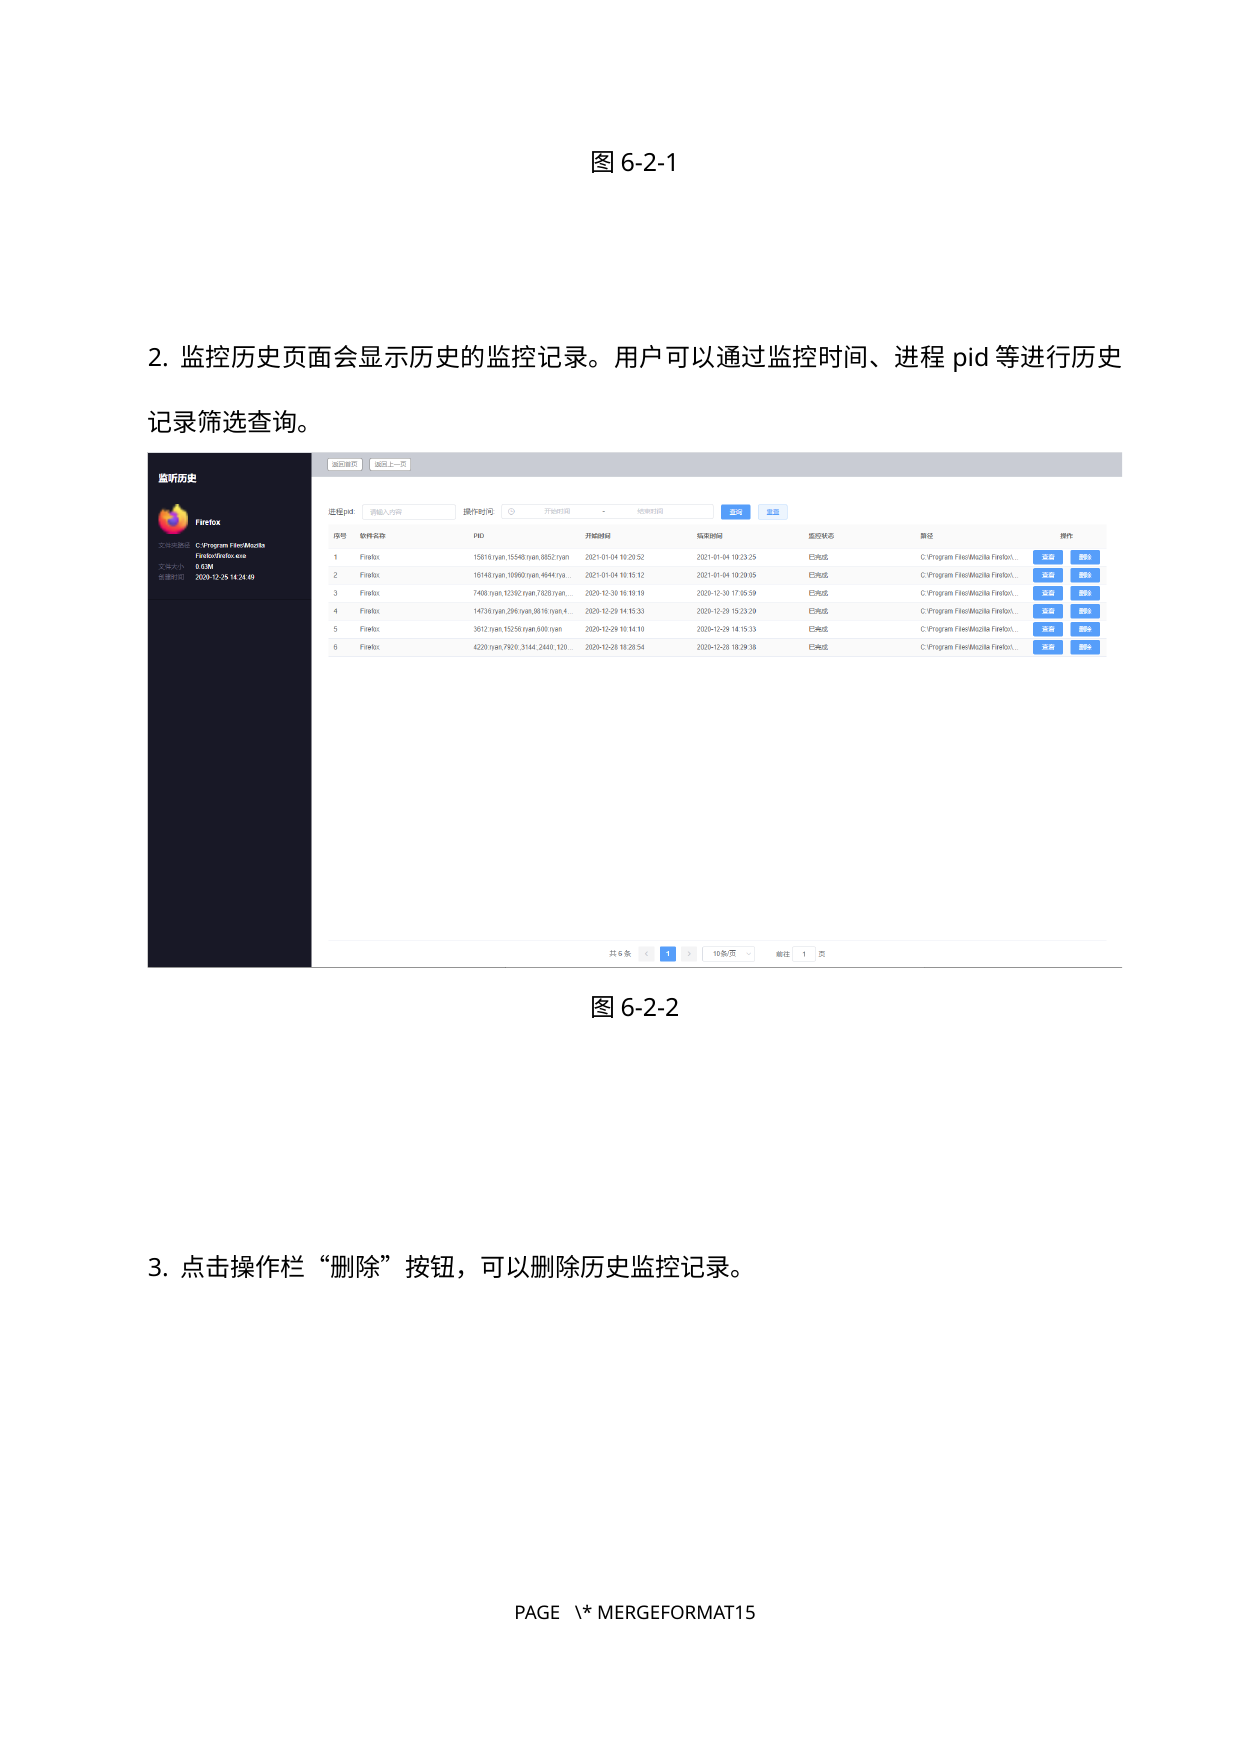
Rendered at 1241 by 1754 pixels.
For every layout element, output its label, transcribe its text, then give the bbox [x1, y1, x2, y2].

text 图6-2-1 [148, 128, 1122, 193]
text 图6-2-2 [148, 973, 1122, 1038]
list 监控历史页面会显示历史的监控记录。用户可以通过监控时间、进程pid等进行历史记录筛选查询。 [148, 323, 1122, 452]
list 点击操作栏“删除”按钮，可以删除历史监控记录。 [148, 1233, 1122, 1298]
picture [147, 452, 1123, 968]
